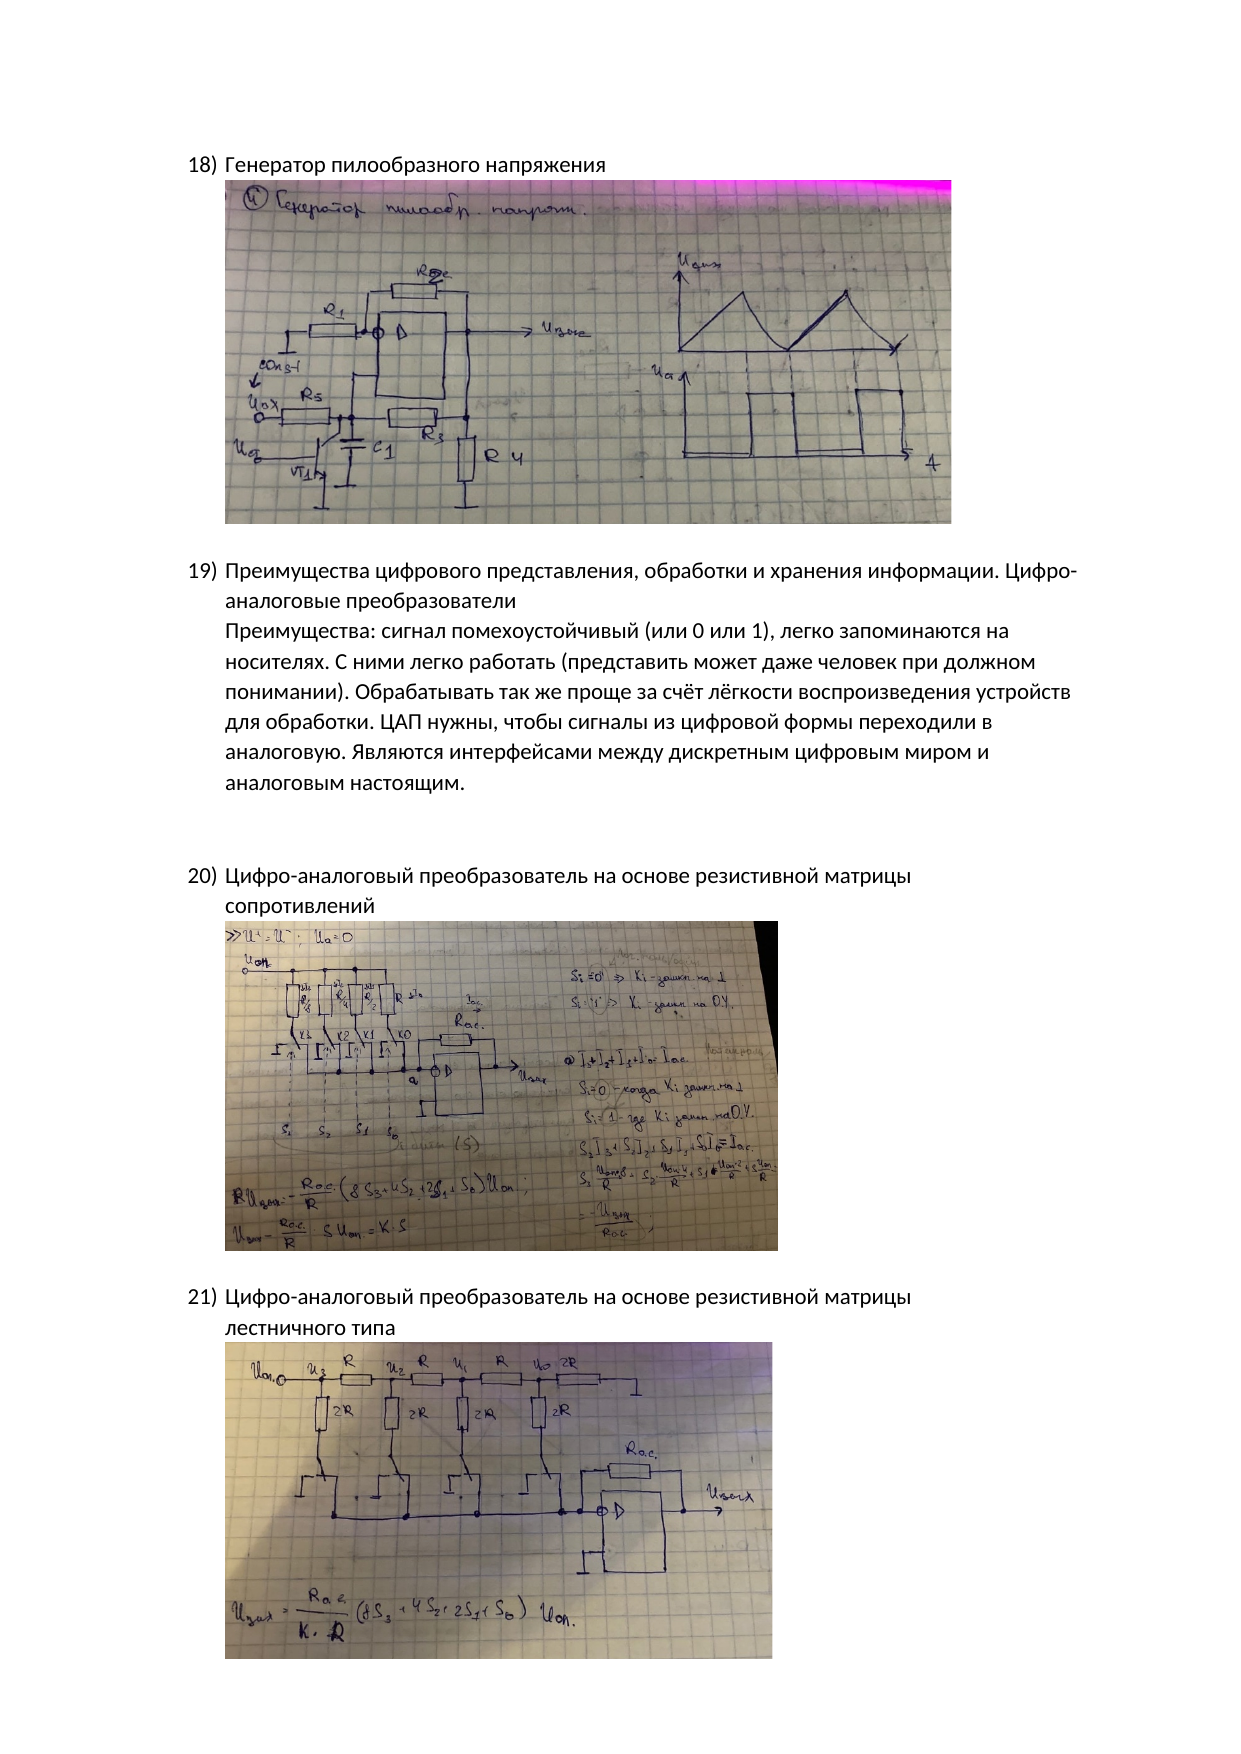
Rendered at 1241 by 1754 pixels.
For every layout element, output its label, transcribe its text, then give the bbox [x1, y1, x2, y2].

list Преимущества: сигнал помехоустойчивый (или 0 или 1), легко запоминаются на носителях. С ними легко работать (представить может даже человек при должном понимании). Обрабатывать так же проще за счёт лёгкости воспроизведения устройств для обработки. ЦАП нужны, чтобы сигналы из цифровой формы переходили в аналоговую. Являются интерфейсами между дискретным цифровым миром и аналоговым настоящим. [225, 617, 1090, 796]
list Преимущества цифрового представления, обработки и хранения информации. Цифро-аналоговые преобразователи [187, 556, 1090, 614]
picture [225, 921, 778, 1251]
list Генератор пилообразного напряжения [187, 150, 1090, 178]
picture [225, 1342, 773, 1659]
list Цифро-аналоговый преобразователь на основе резистивной матрицы лестничного типа [187, 1282, 1090, 1341]
list Цифро-аналоговый преобразователь на основе резистивной матрицы сопротивлений [187, 861, 1090, 920]
picture [225, 180, 952, 524]
